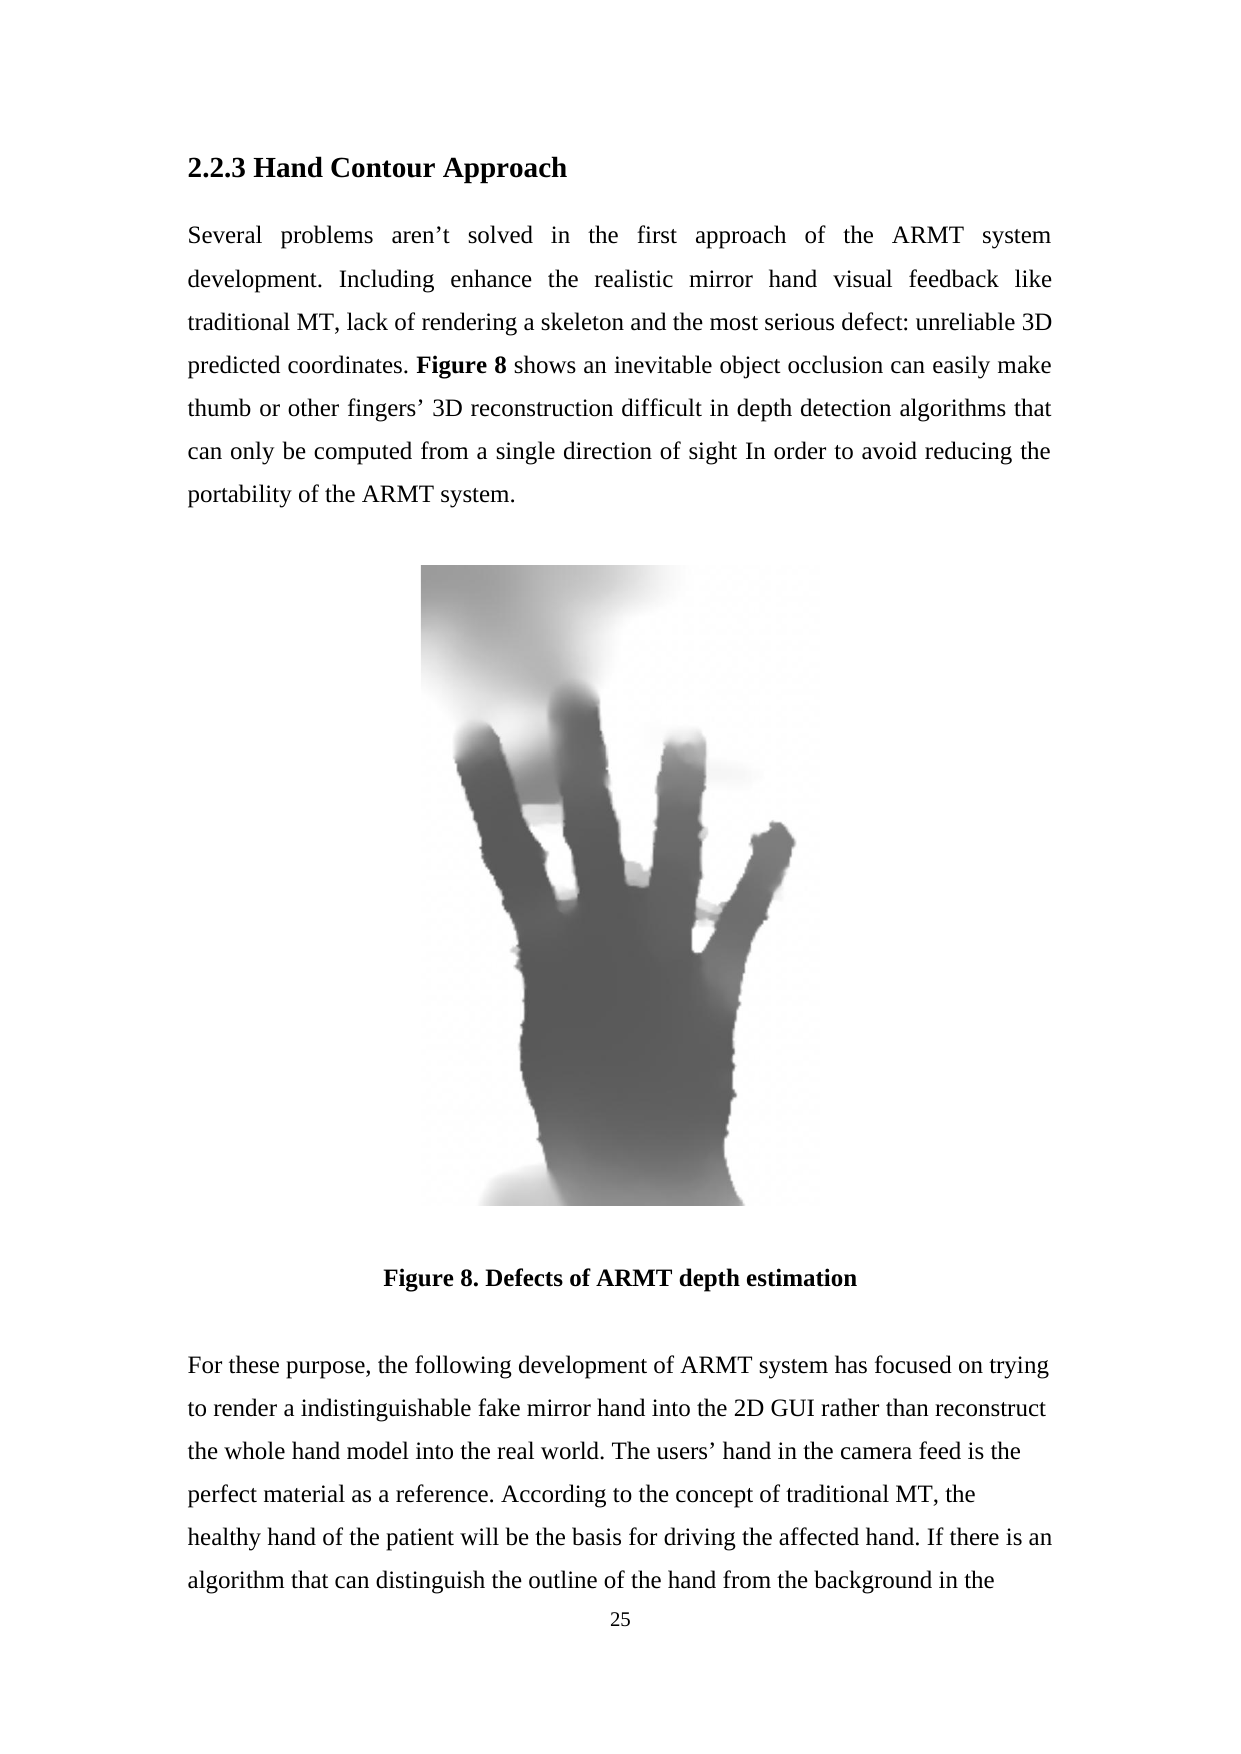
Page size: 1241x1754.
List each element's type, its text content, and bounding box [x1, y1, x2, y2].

text Several problems aren’t solved in the first approach of the ARMT system development. Including enhance the realistic mirror hand visual feedback like traditional MT, lack of rendering a skeleton and the most serious defect: unreliable 3D predicted coordinates. Figure 8 shows an inevitable object occlusion can easily make thumb or other fingers’ 3D reconstruction difficult in depth detection algorithms that can only be computed from a single direction of sight In order to avoid reducing the portability of the ARMT system. [187, 221, 1053, 508]
picture [420, 565, 820, 1206]
subtitle 2.2.3 Hand Contour Approach [187, 150, 1053, 183]
text Figure 8. Defects of ARMT depth estimation [187, 1263, 1053, 1292]
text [187, 1350, 1053, 1594]
